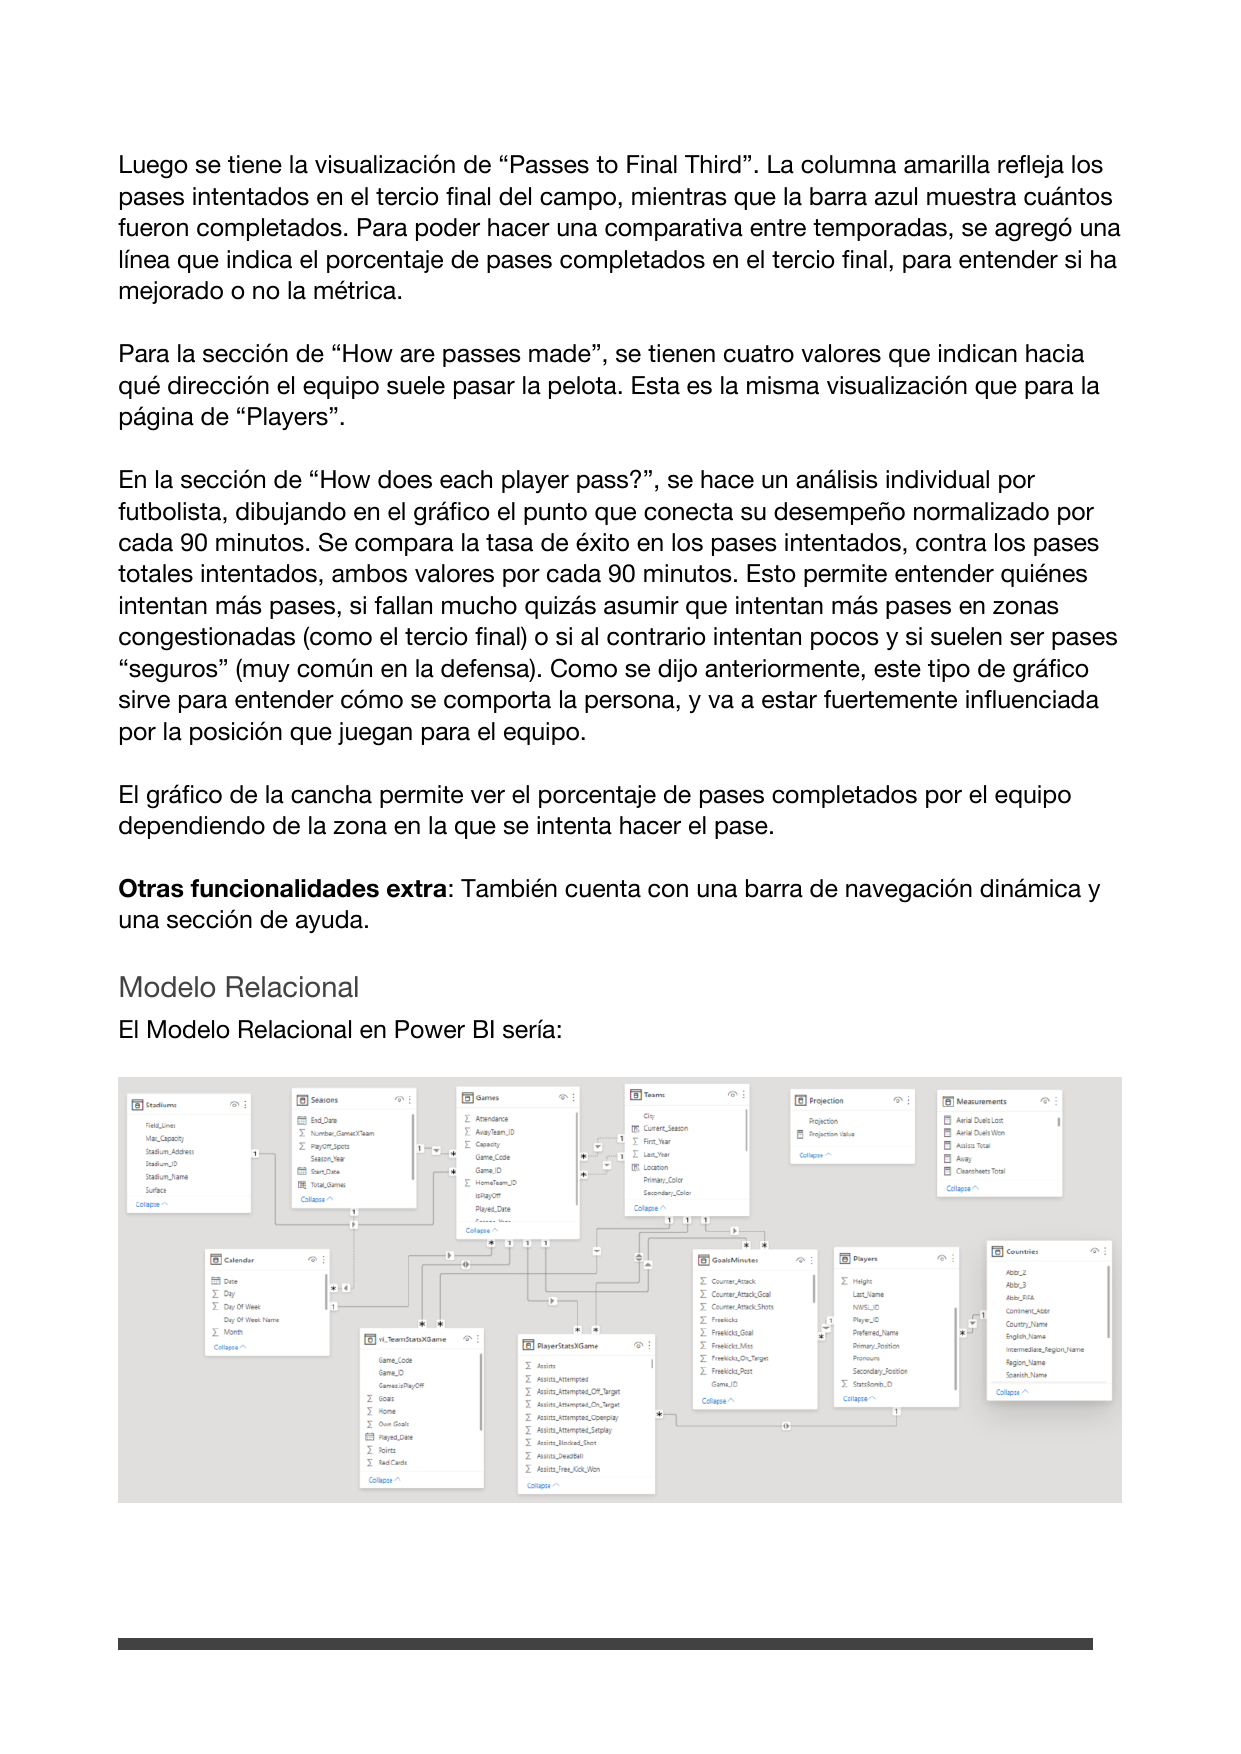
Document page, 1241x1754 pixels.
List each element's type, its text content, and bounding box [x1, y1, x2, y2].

picture [118, 1638, 1093, 1650]
text Otras funcionalidades extra: También cuenta con una barra de navegación dinámica y una sección de ayuda. [118, 873, 1122, 936]
text Luego se tiene la visualización de “Passes to Final Third”. La columna amarilla refleja los pases intentados en el tercio final del campo, mientras que la barra azul muestra cuántos fueron completados. Para poder hacer una comparativa entre temporadas, se agregó una línea que indica el porcentaje de pases completados en el tercio final, para entender si ha mejorado o no la métrica. [118, 149, 1122, 307]
picture [118, 1077, 1122, 1503]
subtitle Modelo Relacional [118, 969, 1122, 1006]
text El gráfico de la cancha permite ver el porcentaje de pases completados por el equipo dependiendo de la zona en la que se intenta hacer el pase. [118, 779, 1122, 842]
text Para la sección de “How are passes made”, se tienen cuatro valores que indican hacia qué dirección el equipo suele pasar la pelota. Esta es la misma visualización que para la página de “Players”. [118, 338, 1122, 433]
text El Modelo Relacional en Power BI sería: [118, 1014, 1122, 1046]
text En la sección de “How does each player pass?”, se hace un análisis individual por futbolista, dibujando en el gráfico el punto que conecta su desempeño normalizado por cada 90 minutos. Se compara la tasa de éxito en los pases intentados, contra los pases totales intentados, ambos valores por cada 90 minutos. Esto permite entender quiénes intentan más pases, si fallan mucho quizás asumir que intentan más pases en zonas congestionadas (como el tercio final) o si al contrario intentan pocos y si suelen ser pases “seguros” (muy común en la defensa). Como se dijo anteriormente, este tipo de gráfico sirve para entender cómo se comporta la persona, y va a estar fuertemente influenciada por la posición que juegan para el equipo. [118, 464, 1122, 747]
